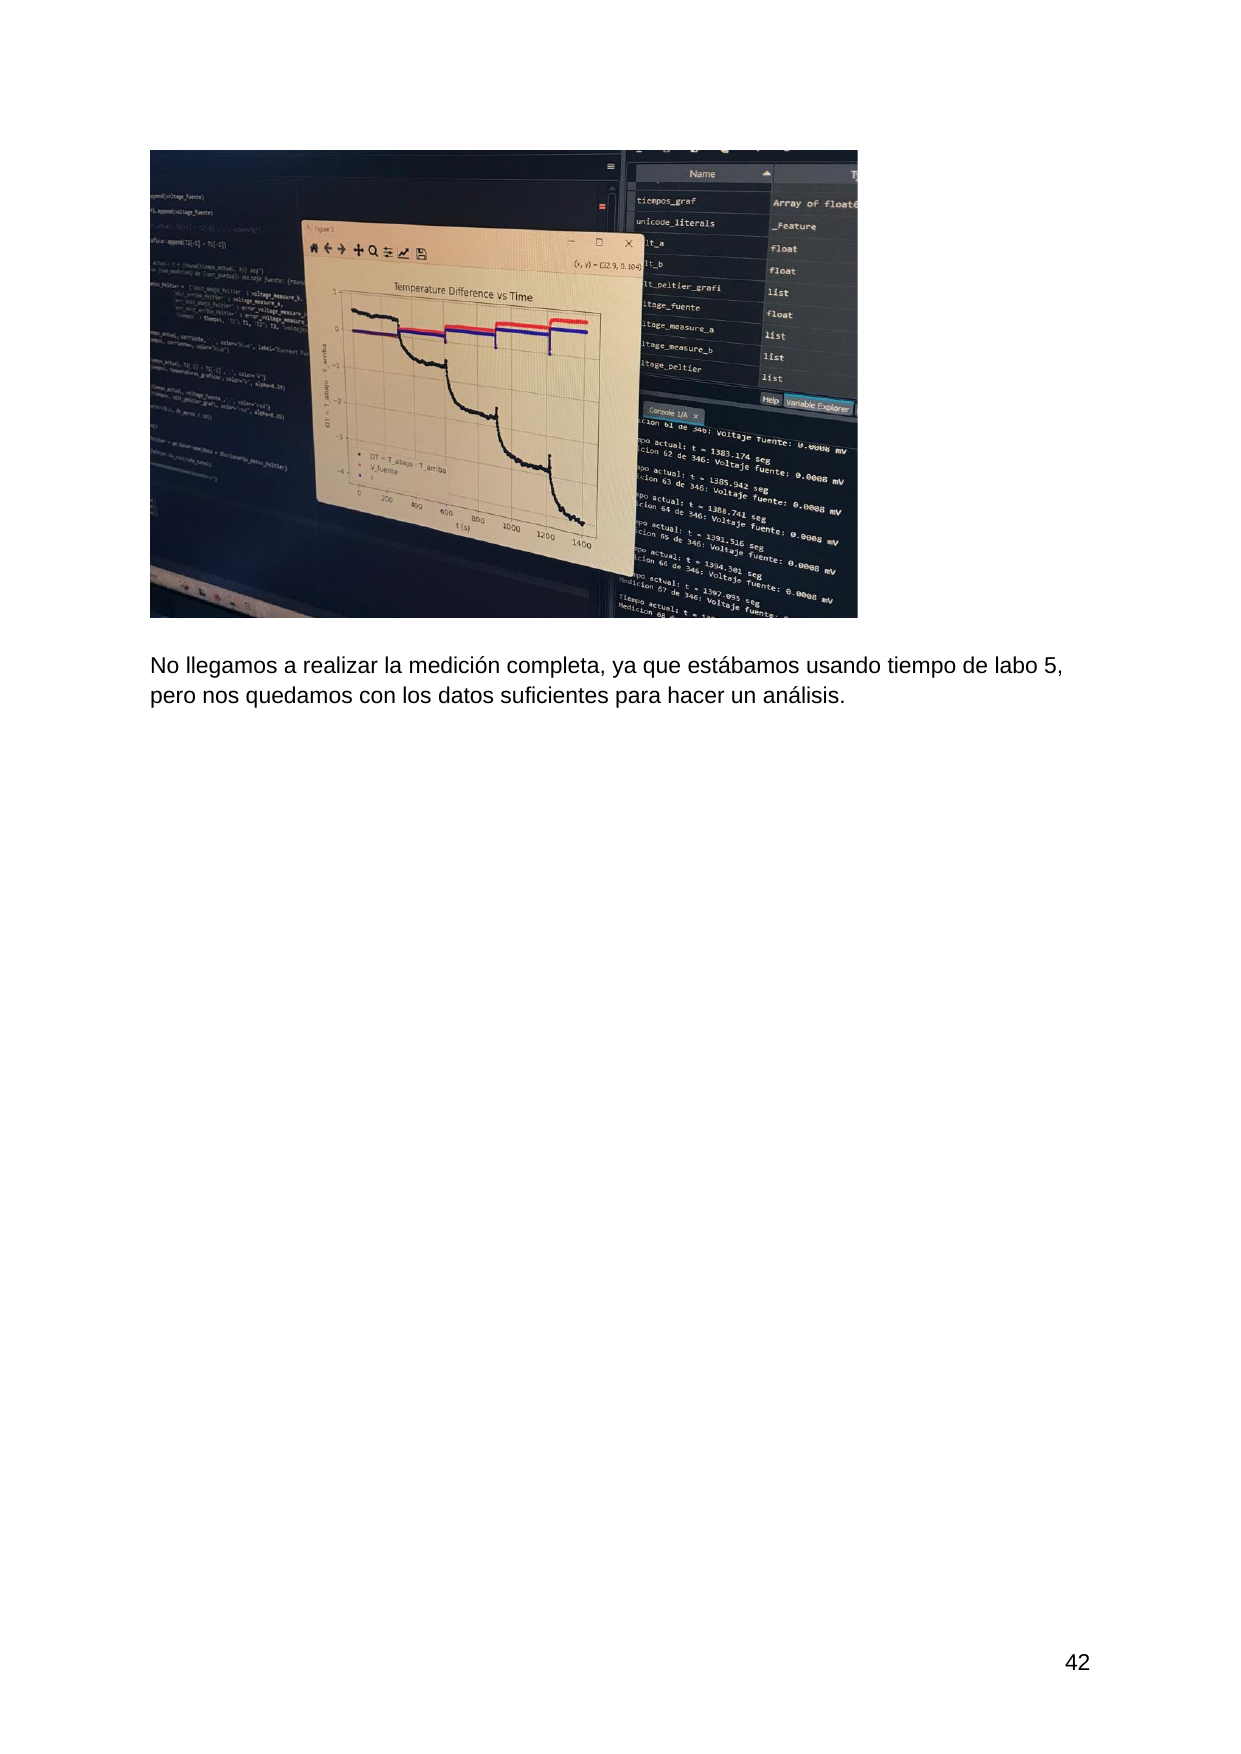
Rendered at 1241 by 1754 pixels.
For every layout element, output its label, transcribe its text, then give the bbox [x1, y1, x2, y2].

text No llegamos a realizar la medición completa, ya que estábamos usando tiempo de labo 5, pero nos quedamos con los datos suficientes para hacer un análisis. [150, 652, 1090, 708]
picture [150, 150, 858, 618]
